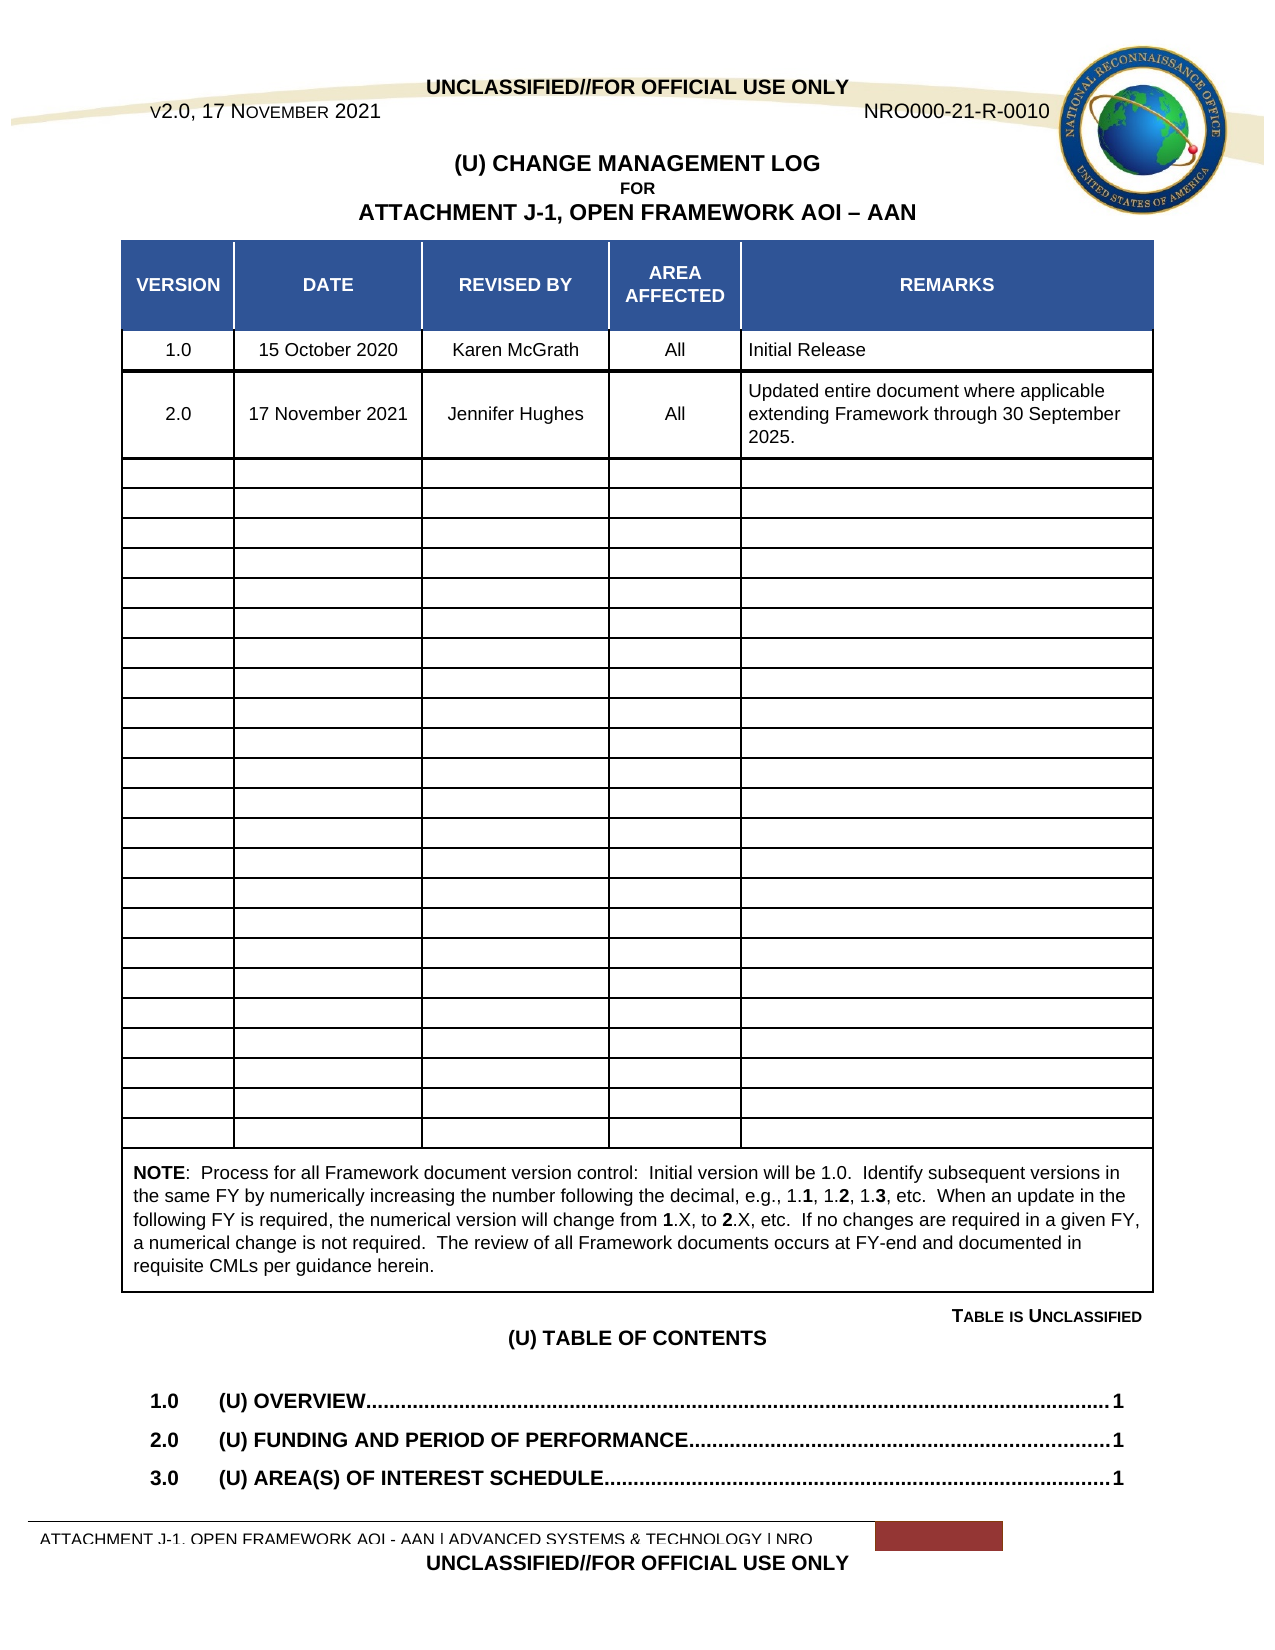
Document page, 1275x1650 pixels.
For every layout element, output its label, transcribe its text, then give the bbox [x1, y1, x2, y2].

table_cell [235, 879, 421, 907]
table_cell [423, 669, 608, 697]
table_cell [235, 999, 421, 1027]
table_cell [235, 1089, 421, 1117]
table_cell [423, 489, 608, 517]
table_cell All [610, 331, 740, 369]
table_cell [123, 759, 233, 787]
table_cell [123, 969, 233, 997]
table_cell [423, 1029, 608, 1057]
table_cell 17 November 2021 [235, 373, 421, 457]
table_cell 2.0 [123, 373, 233, 457]
table_cell [123, 939, 233, 967]
table_cell [123, 1059, 233, 1087]
table_cell [742, 519, 1152, 547]
table_cell [235, 489, 421, 517]
table_cell [742, 1059, 1152, 1087]
table_cell [123, 1089, 233, 1117]
table_cell [423, 1089, 608, 1117]
table_cell All [610, 373, 740, 457]
table_cell [742, 609, 1152, 637]
table_cell [610, 849, 740, 877]
table_cell Updated entire document where applicable extending Framework through 30 September 2025. [742, 373, 1152, 457]
table_cell [423, 1059, 608, 1087]
table_cell [423, 879, 608, 907]
table_cell [610, 1059, 740, 1087]
table_cell [235, 729, 421, 757]
table_cell [235, 549, 421, 577]
table_cell [123, 460, 233, 487]
table_cell [610, 489, 740, 517]
table_cell [235, 609, 421, 637]
table_cell [123, 519, 233, 547]
table_cell [123, 1119, 233, 1147]
table_cell [123, 849, 233, 877]
table_cell [423, 819, 608, 847]
table_cell [235, 639, 421, 667]
table_cell [235, 759, 421, 787]
table_cell [235, 699, 421, 727]
table_cell [235, 519, 421, 547]
table_cell [235, 460, 421, 487]
table_cell [610, 669, 740, 697]
table_cell [610, 999, 740, 1027]
table_cell [742, 909, 1152, 937]
table_cell [742, 999, 1152, 1027]
table_cell [235, 669, 421, 697]
table_cell [423, 549, 608, 577]
table_cell NOTE: Process for all Framework document version control: Initial version will be 1.0. Identify subsequent versions in the same FY by numerically increasing the number following the decimal, e.g., 1.1, 1.2, 1.3, etc. When an update in the following FY is required, the numerical version will change from 1.X, to 2.X, etc. If no changes are required in a given FY, a numerical change is not required. The review of all Framework documents occurs at FY-end and documented in requisite CMLs per guidance herein. [123, 1149, 1152, 1291]
table_cell [610, 579, 740, 607]
table_cell [742, 639, 1152, 667]
table_cell [610, 819, 740, 847]
table_cell [423, 969, 608, 997]
table_cell [235, 969, 421, 997]
table_cell [742, 1029, 1152, 1057]
table_header AREA AFFECTED [610, 242, 740, 329]
table_cell [123, 669, 233, 697]
table_cell [742, 489, 1152, 517]
text 3.0 (U) AREA(S) OF INTEREST SCHEDULE 1 [150, 1466, 1125, 1490]
table_cell [235, 1119, 421, 1147]
table_cell [123, 489, 233, 517]
table_cell [423, 699, 608, 727]
table_cell [123, 729, 233, 757]
table_cell [742, 579, 1152, 607]
table_cell [423, 639, 608, 667]
table_cell [123, 609, 233, 637]
table_cell Initial Release [742, 331, 1152, 369]
table_cell [610, 939, 740, 967]
table_cell [235, 909, 421, 937]
table_header VERSION [123, 242, 233, 329]
table_cell [742, 1119, 1152, 1147]
table_cell [423, 849, 608, 877]
text (U) TABLE OF CONTENTS [150, 1326, 1125, 1349]
table_cell [610, 519, 740, 547]
table_cell [235, 939, 421, 967]
table_cell [123, 579, 233, 607]
table_cell [423, 579, 608, 607]
table_cell [742, 969, 1152, 997]
table_cell [423, 759, 608, 787]
table_cell [742, 549, 1152, 577]
table_cell [742, 669, 1152, 697]
text FOR [150, 178, 1125, 198]
table_cell [423, 789, 608, 817]
table_header REMARKS [742, 242, 1152, 329]
table_cell [610, 549, 740, 577]
table_cell [123, 789, 233, 817]
table_cell [123, 1029, 233, 1057]
table_cell [123, 639, 233, 667]
table_header REVISED BY [423, 242, 608, 329]
table_cell [235, 819, 421, 847]
table_cell [610, 909, 740, 937]
table_cell [610, 969, 740, 997]
table_cell Table is Unclassified [122, 1293, 1153, 1326]
table_cell [423, 1119, 608, 1147]
table_cell [610, 460, 740, 487]
text 2.0 (U) FUNDING AND PERIOD OF PERFORMANCE 1 [150, 1427, 1125, 1451]
table_cell Jennifer Hughes [423, 373, 608, 457]
table_cell [610, 699, 740, 727]
table_cell [742, 789, 1152, 817]
table_cell [610, 1119, 740, 1147]
table_cell [423, 519, 608, 547]
table_cell [742, 460, 1152, 487]
table_cell [423, 999, 608, 1027]
table_cell [742, 849, 1152, 877]
table_cell [610, 1089, 740, 1117]
table_header DATE [235, 242, 421, 329]
table_cell [235, 1029, 421, 1057]
text 1.0 (U) OVERVIEW 1 [150, 1389, 1125, 1413]
table_cell Karen McGrath [423, 331, 608, 369]
table_cell [742, 819, 1152, 847]
table_cell [610, 609, 740, 637]
table_cell [610, 759, 740, 787]
table_cell [423, 909, 608, 937]
table_cell [742, 939, 1152, 967]
table_cell [423, 729, 608, 757]
table_cell [423, 460, 608, 487]
table_cell [123, 999, 233, 1027]
table_cell [610, 639, 740, 667]
table_cell [235, 849, 421, 877]
table_cell 1.0 [123, 331, 233, 369]
table_cell [423, 939, 608, 967]
table_cell [123, 879, 233, 907]
table_cell [610, 789, 740, 817]
table_cell [742, 1089, 1152, 1117]
picture [11, 31, 1264, 241]
table_cell [742, 879, 1152, 907]
table_cell [423, 609, 608, 637]
table_cell [610, 879, 740, 907]
table_cell [123, 819, 233, 847]
table_cell [235, 1059, 421, 1087]
table_cell [610, 1029, 740, 1057]
table_cell [235, 579, 421, 607]
table_cell [610, 729, 740, 757]
text ATTACHMENT J-1, OPEN FRAMEWORK AOI – AAN [150, 199, 1125, 225]
table_cell [123, 549, 233, 577]
table_cell [742, 699, 1152, 727]
table_cell [742, 729, 1152, 757]
table_cell 15 October 2020 [235, 331, 421, 369]
table_cell [123, 909, 233, 937]
text (U) CHANGE MANAGEMENT LOG [150, 150, 1125, 176]
table_cell [123, 699, 233, 727]
table_cell [742, 759, 1152, 787]
table_cell [235, 789, 421, 817]
